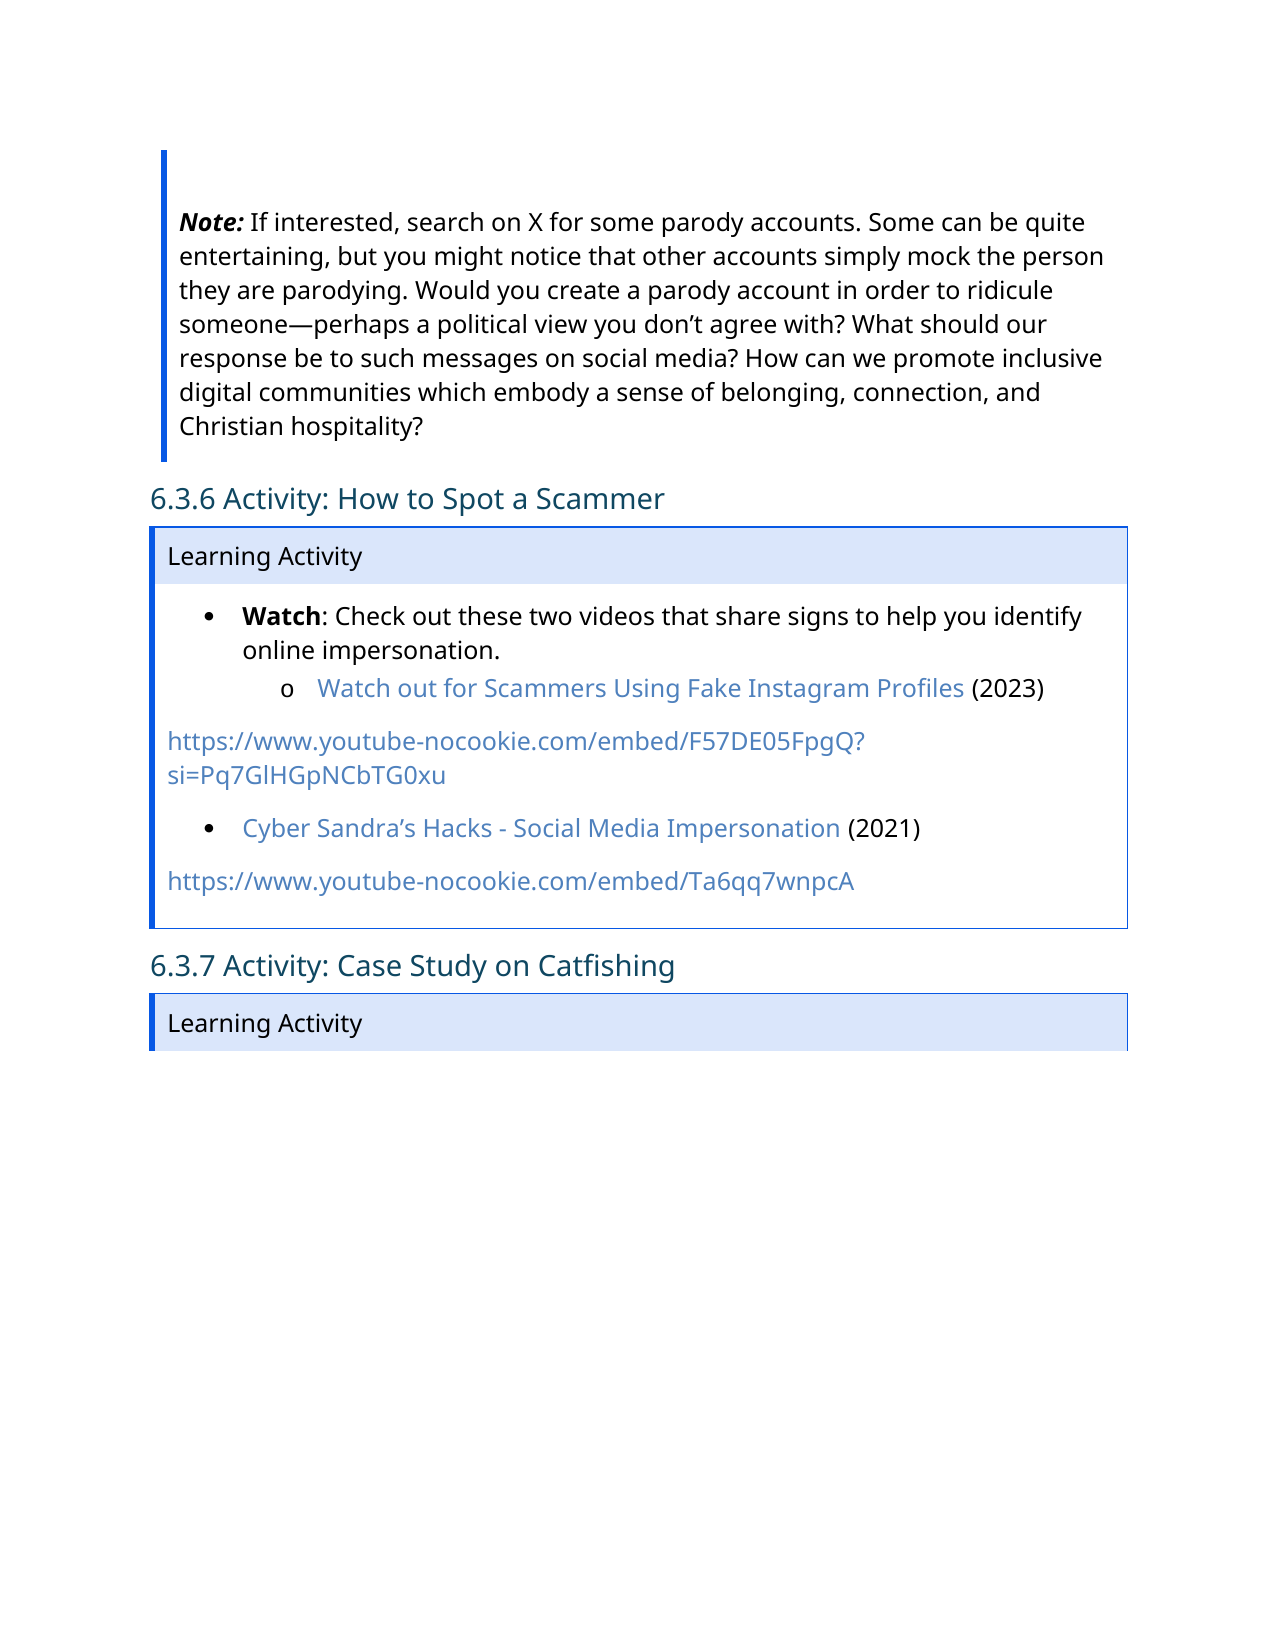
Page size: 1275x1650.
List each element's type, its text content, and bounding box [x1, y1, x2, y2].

subtitle 6.3.7 Activity: Case Study on Catfishing [150, 945, 1125, 985]
table_cell Watch: Check out these two videos that share signs to help you identify online impersonation. Watch out for Scammers Using Fake Instagram Profiles (2023) https://www.youtube-nocookie.com/embed/F57DE05FpgQ?si=Pq7GlHGpNCbTG0xu Cyber Sandra’s Hacks - Social Media Impersonation (2021) https://www.youtube-nocookie.com/embed/Ta6qq7wnpcA [155, 584, 1127, 928]
table_header Learning Activity [155, 528, 1127, 584]
table_header Learning Activity [155, 994, 1127, 1051]
subtitle 6.3.6 Activity: How to Spot a Scammer [150, 478, 1125, 518]
table_header Note: If interested, search on X for some parody accounts. Some can be quite entertaining, but you might notice that other accounts simply mock the person they are parodying. Would you create a parody account in order to ridicule someone—perhaps a political view you don’t agree with? What should our response be to such messages on social media? How can we promote inclusive digital communities which embody a sense of belonging, connection, and Christian hospitality? [167, 150, 1139, 462]
